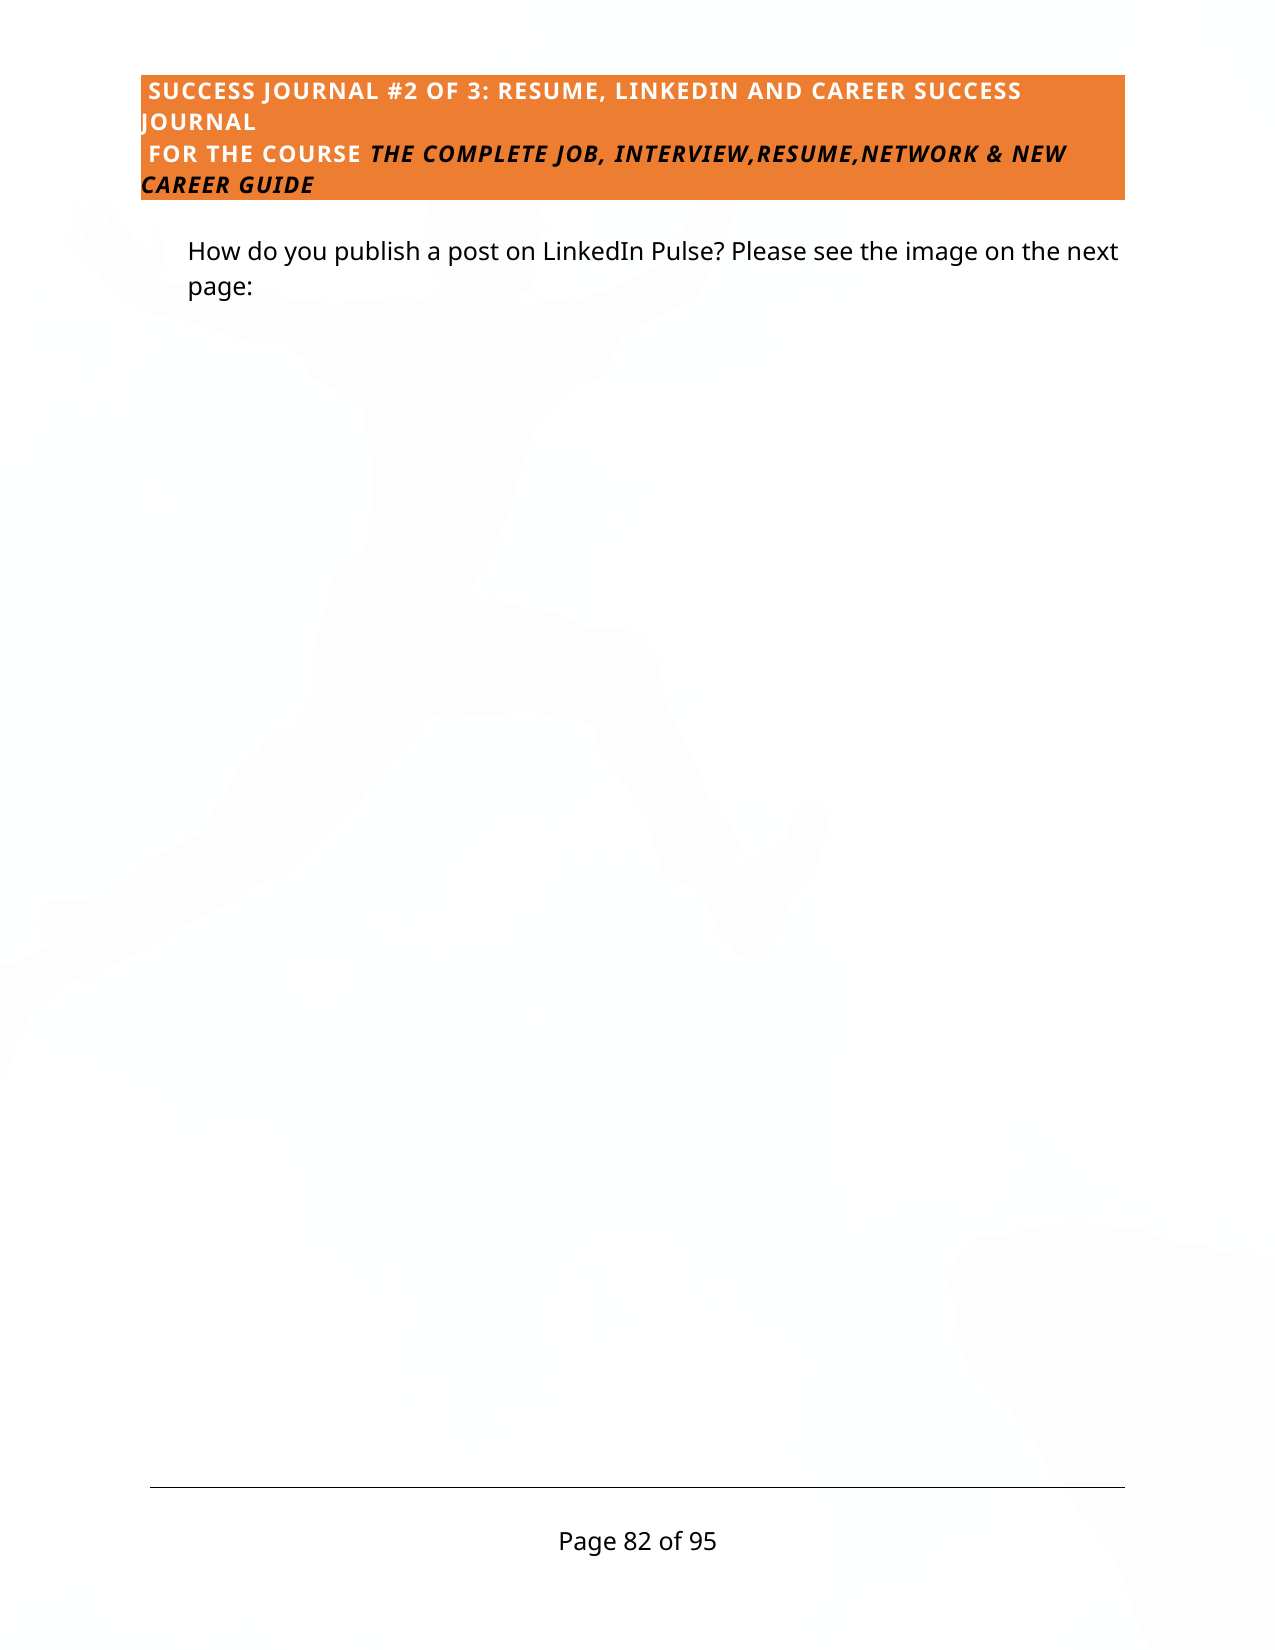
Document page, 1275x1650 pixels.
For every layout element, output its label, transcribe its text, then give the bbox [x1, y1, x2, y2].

text How do you publish a post on LinkedIn Pulse? Please see the image on the next page: [187, 234, 1125, 302]
